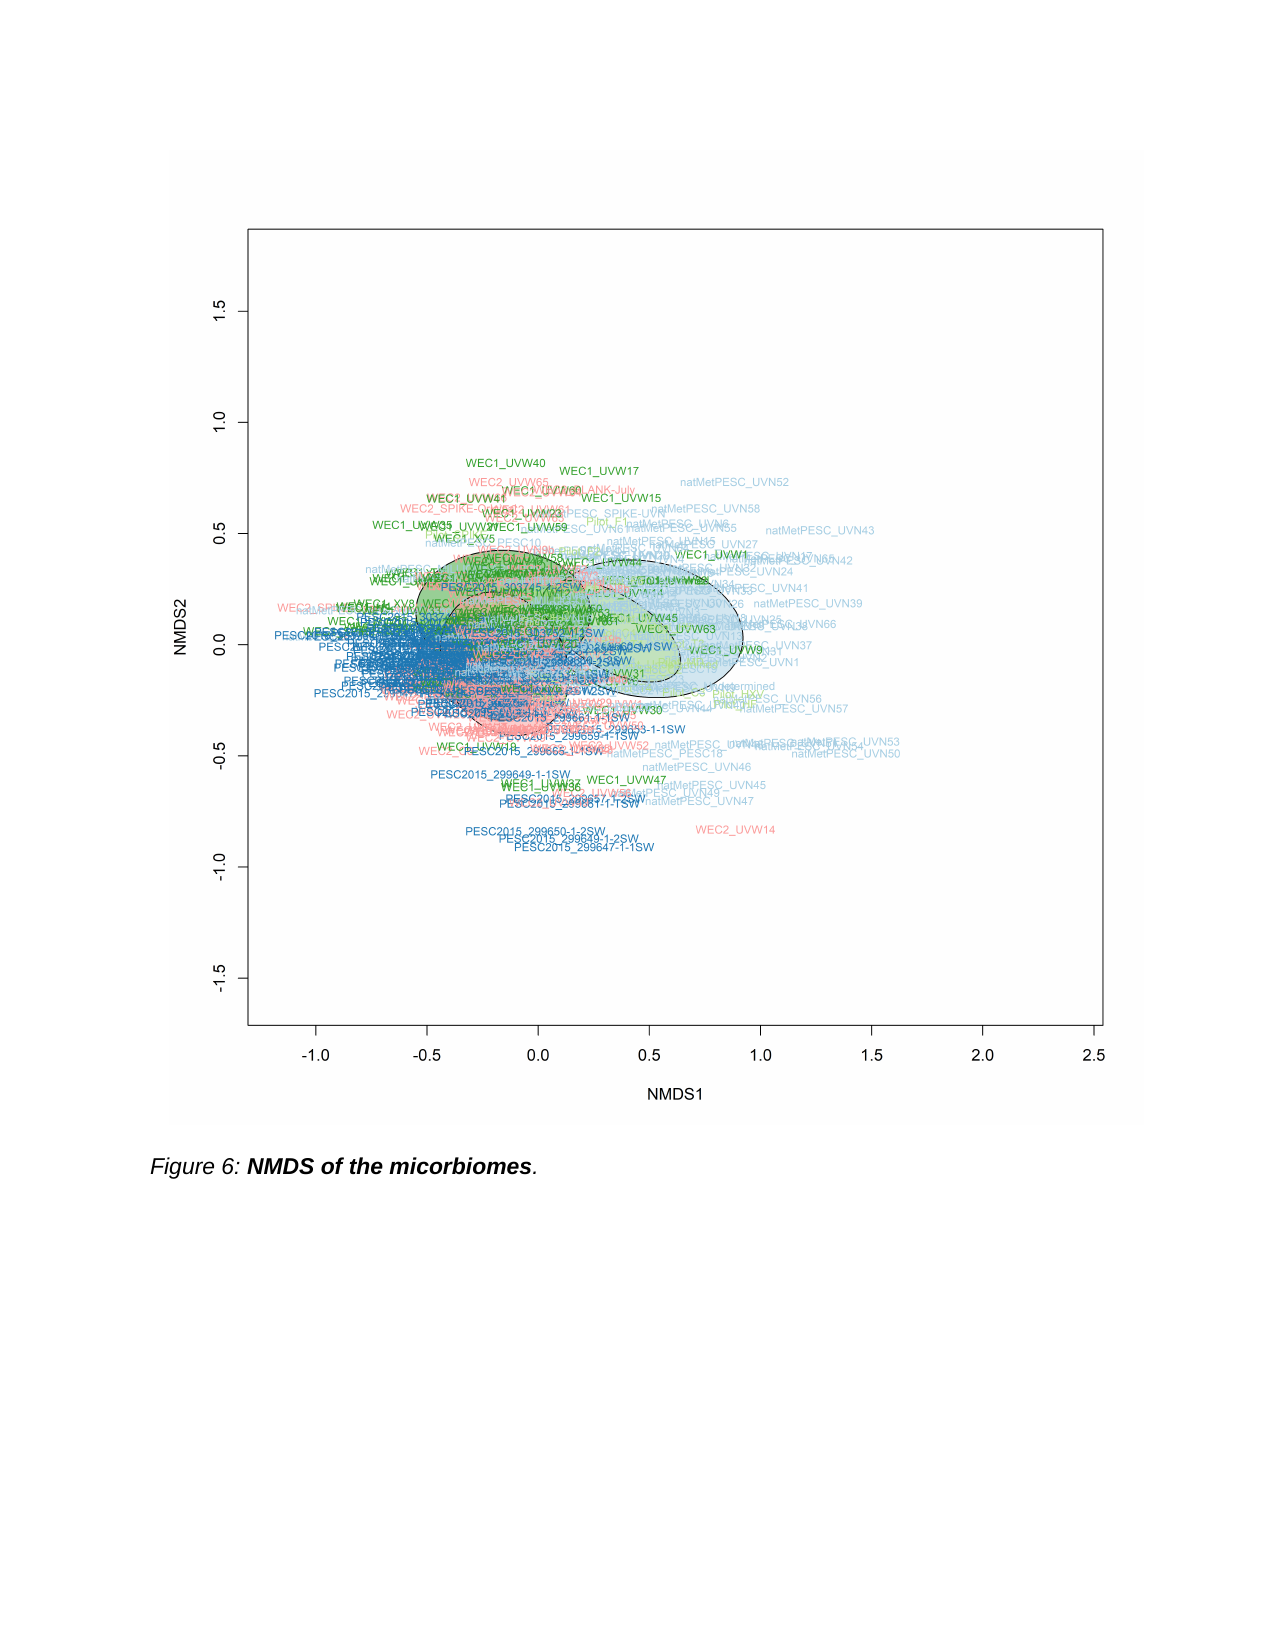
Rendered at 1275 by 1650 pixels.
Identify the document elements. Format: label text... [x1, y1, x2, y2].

picture [168, 150, 1144, 1125]
text Figure 6: NMDS of the micorbiomes. [150, 1153, 1125, 1179]
